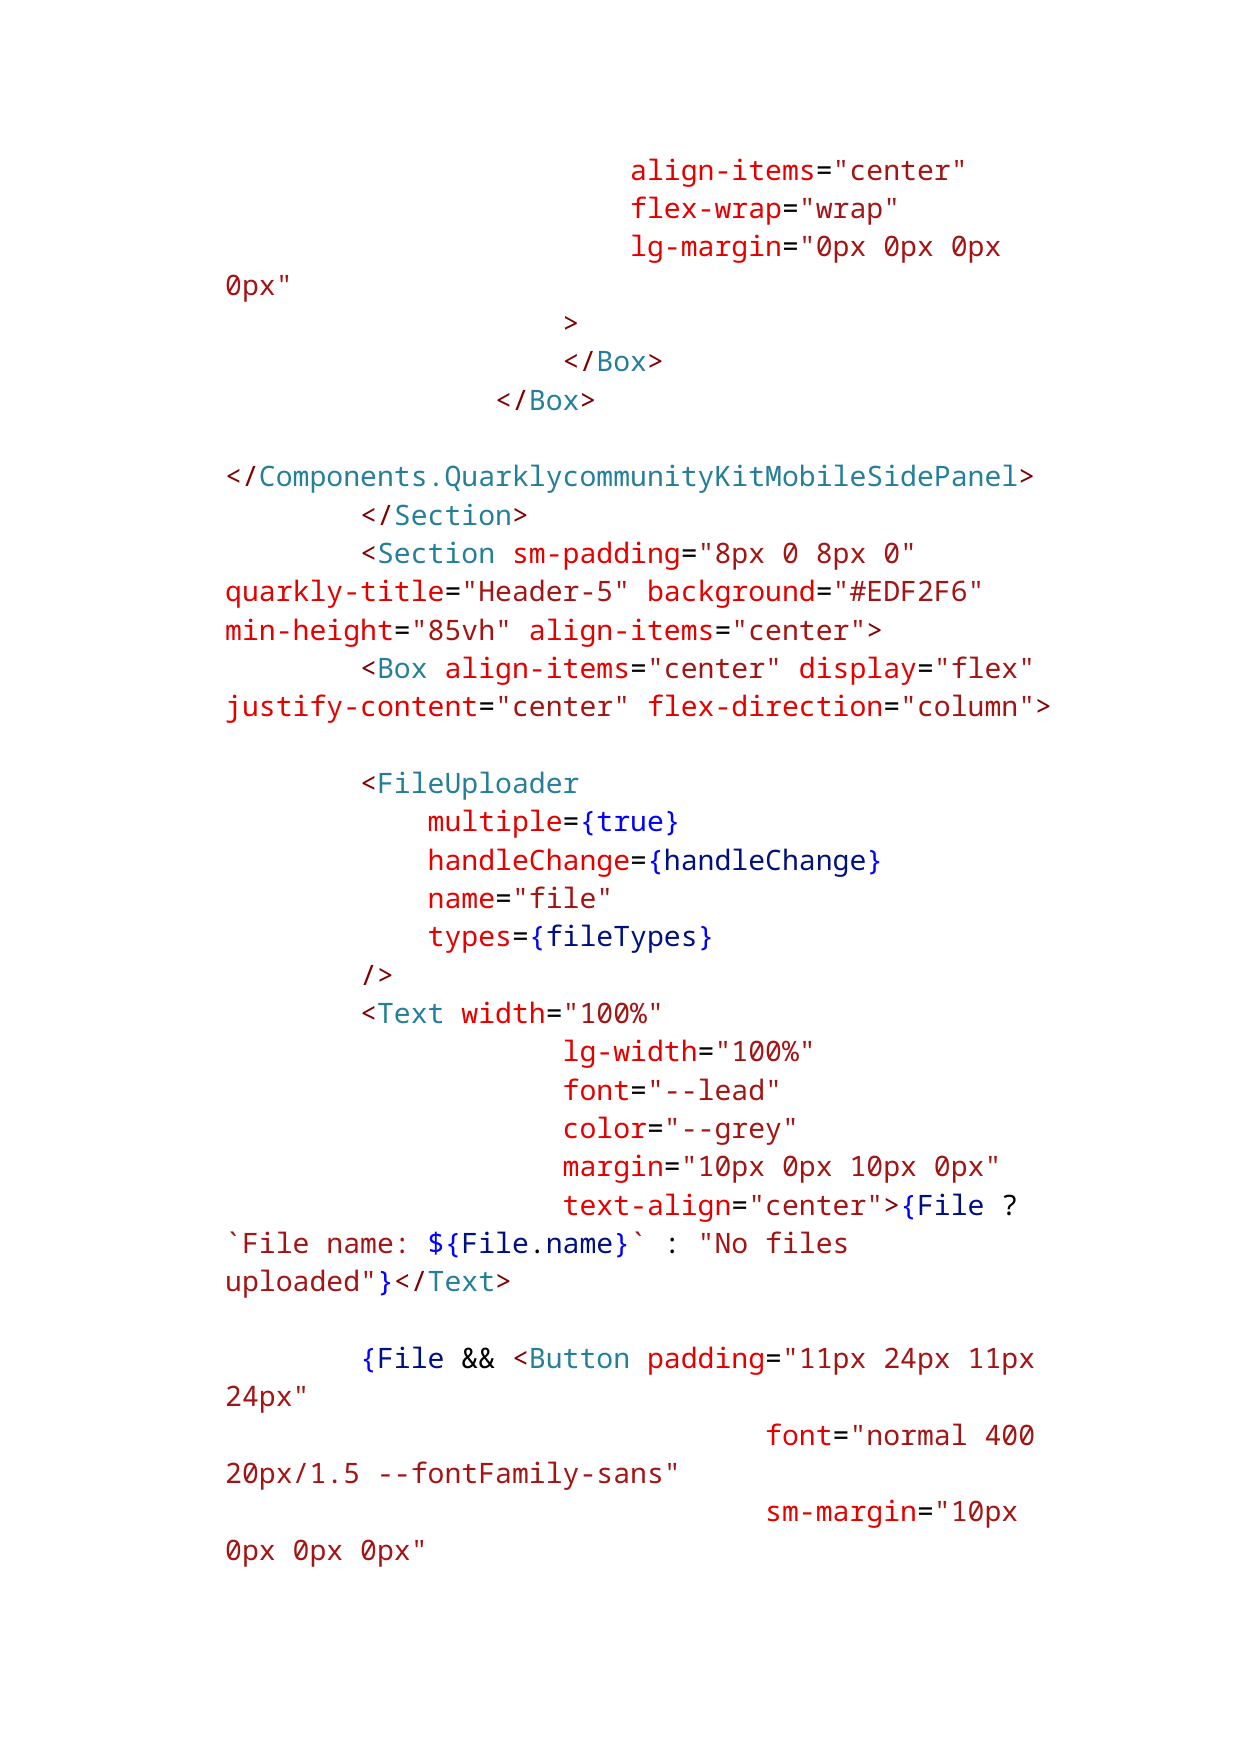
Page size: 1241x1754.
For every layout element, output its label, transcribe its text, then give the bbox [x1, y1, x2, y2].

text font="normal 400 20px/1.5 --fontFamily-sans" [225, 1415, 1052, 1492]
text name="file" [225, 878, 1052, 917]
text color="--grey" [225, 1108, 1052, 1147]
text > [225, 303, 1052, 342]
text <FileUploader [225, 763, 1052, 802]
text handleChange={handleChange} [225, 840, 1052, 878]
text lg-margin="0px 0px 0px 0px" [225, 227, 1052, 303]
text multiple={true} [225, 802, 1052, 840]
text flex-wrap="wrap" [225, 188, 1052, 227]
text </Section> [225, 495, 1052, 533]
text <Box align-items="center" display="flex" justify-content="center" flex-direction="column"> [225, 648, 1052, 725]
text /> [225, 955, 1052, 993]
text margin="10px 0px 10px 0px" [225, 1147, 1052, 1185]
text </Box> [225, 342, 1052, 380]
text types={fileTypes} [225, 917, 1052, 955]
text text-align="center">{File ? `File name: ${File.name}` : "No files uploaded"}</Text> [225, 1185, 1052, 1300]
text {File && <Button padding="11px 24px 11px 24px" [225, 1338, 1052, 1415]
text <Text width="100%" [225, 993, 1052, 1032]
text </Box> [225, 380, 1052, 418]
text lg-width="100%" [225, 1032, 1052, 1070]
text align-items="center" [225, 150, 1052, 188]
text font="--lead" [225, 1070, 1052, 1108]
text <Section sm-padding="8px 0 8px 0" quarkly-title="Header-5" background="#EDF2F6" min-height="85vh" align-items="center"> [225, 533, 1052, 648]
text sm-margin="10px 0px 0px 0px" [225, 1492, 1052, 1568]
text </Components.QuarklycommunityKitMobileSidePanel> [225, 418, 1052, 495]
